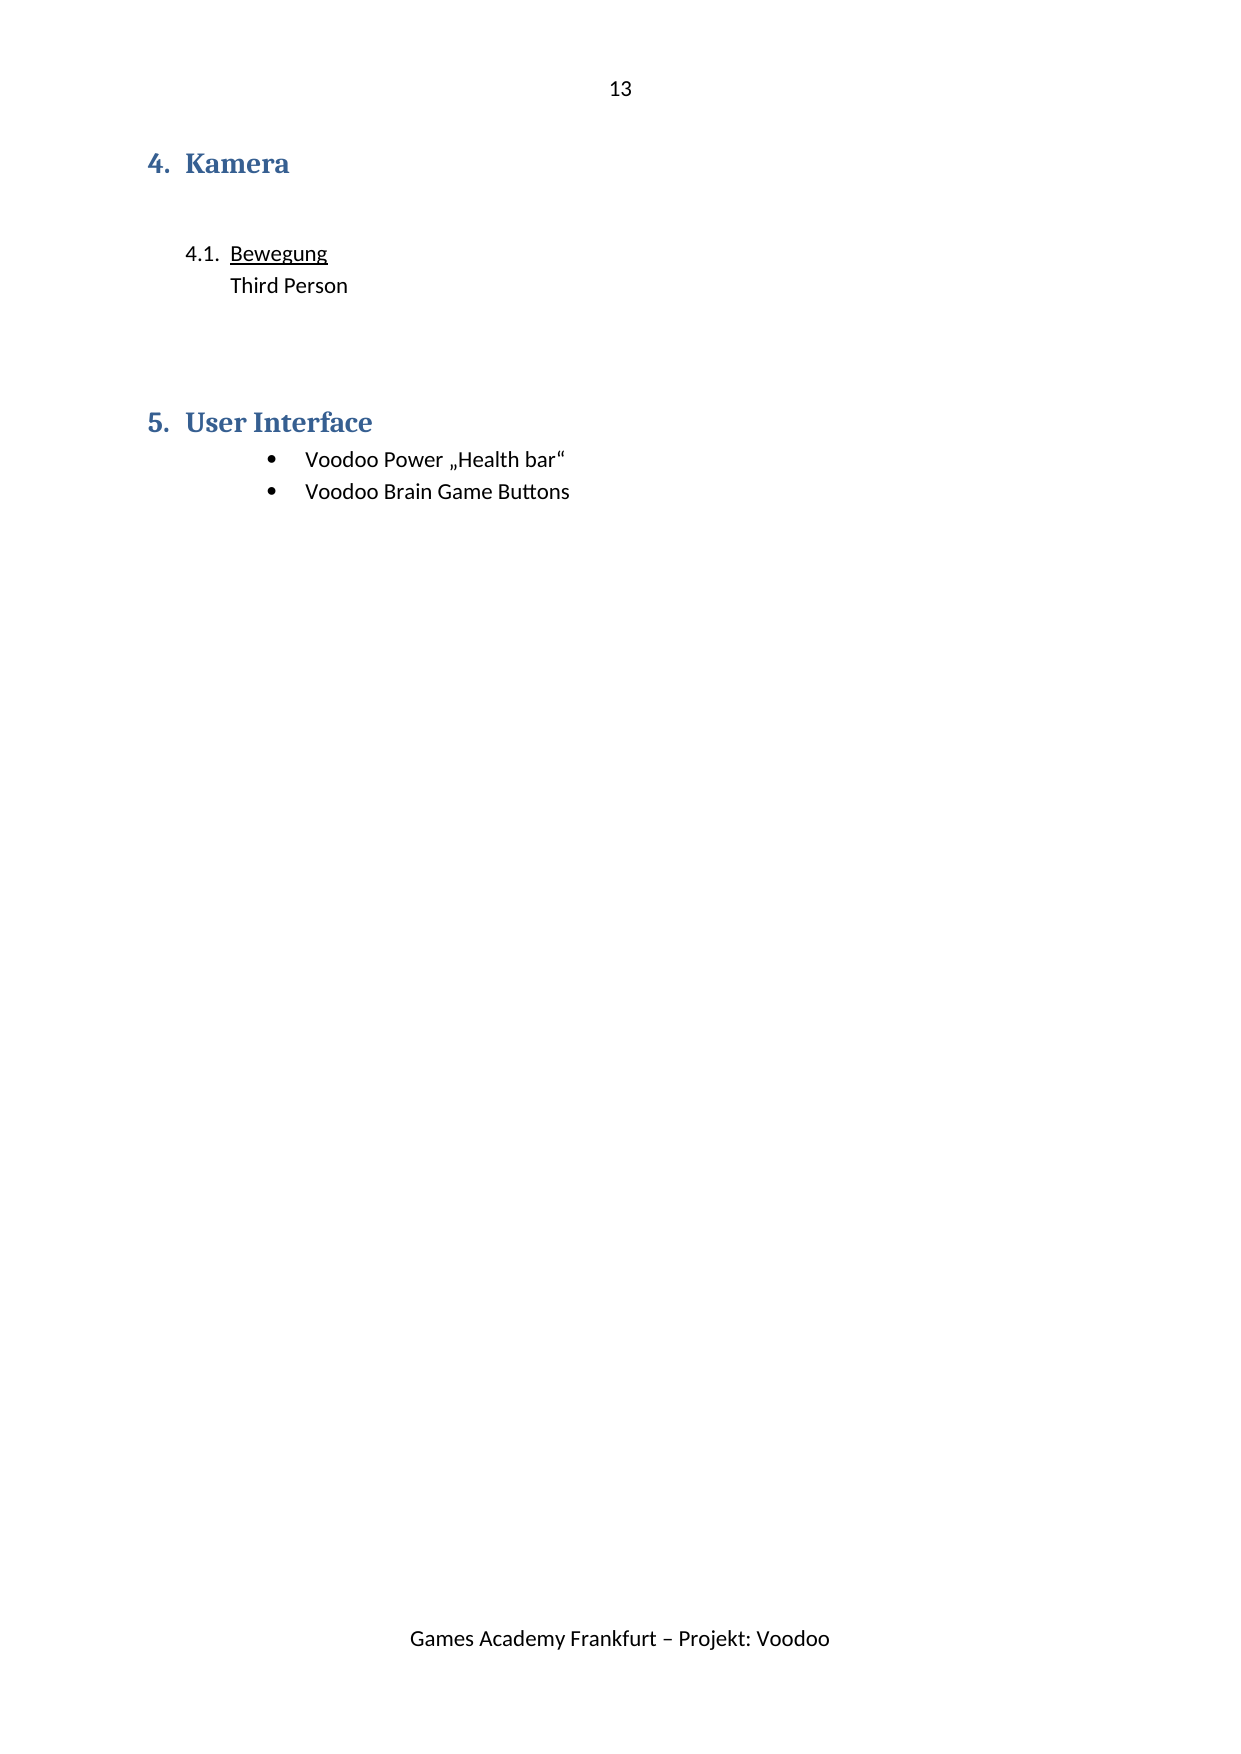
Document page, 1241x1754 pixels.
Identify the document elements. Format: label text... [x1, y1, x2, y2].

list Voodoo Power „Health bar“ [268, 445, 1093, 473]
list Voodoo Brain Game Buttons [268, 477, 1093, 505]
subtitle Kamera [148, 148, 1093, 181]
list Third Person [230, 271, 1093, 299]
list Bewegung [185, 239, 1093, 267]
subtitle User Interface [148, 407, 1093, 440]
